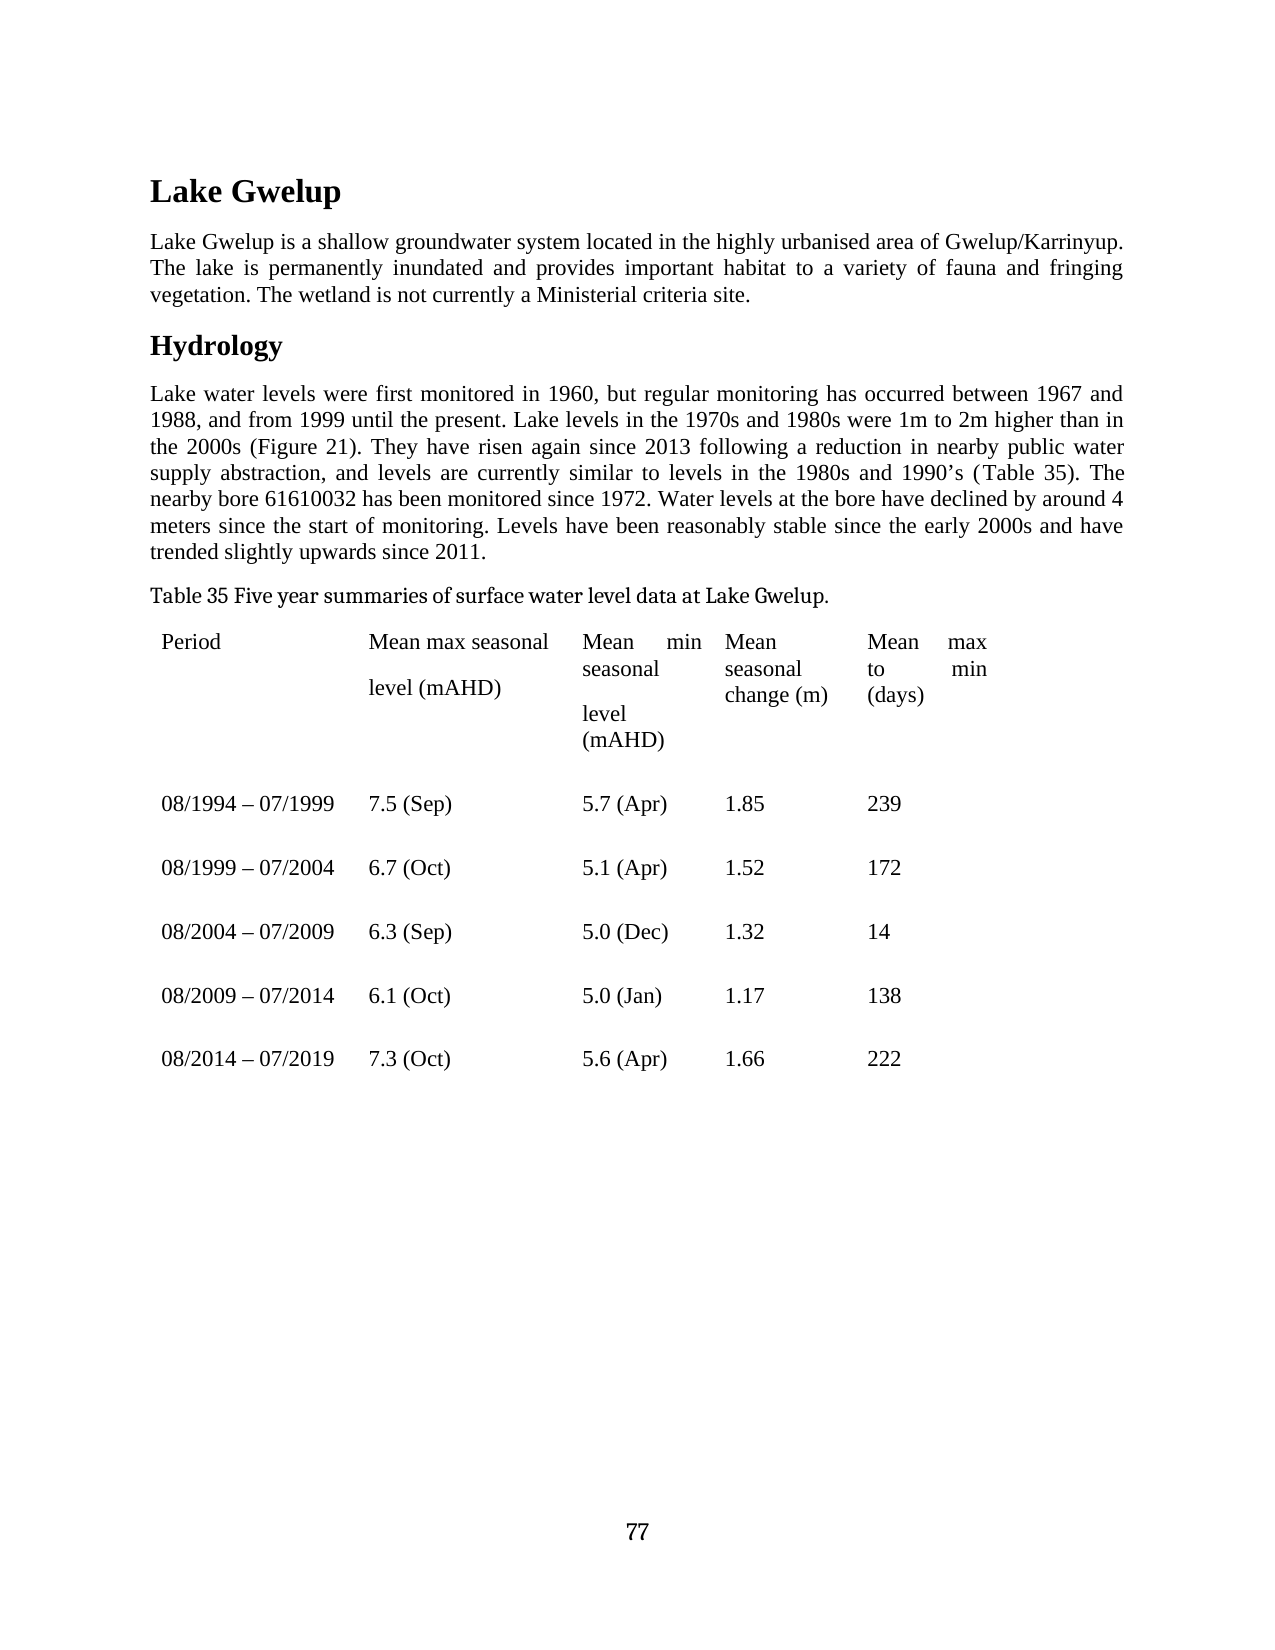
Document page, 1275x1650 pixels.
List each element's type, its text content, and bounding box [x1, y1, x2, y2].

table_cell 1.52 [713, 835, 856, 899]
table_cell 08/2009 – 07/2014 [150, 963, 357, 1027]
table_cell 08/2014 – 07/2019 [150, 1027, 357, 1091]
table_cell 08/1999 – 07/2004 [150, 835, 357, 899]
table_cell 08/1994 – 07/1999 [150, 771, 357, 835]
table_cell 08/2004 – 07/2009 [150, 899, 357, 963]
text Lake Gwelup is a shallow groundwater system located in the highly urbanised area of Gwelup/Karrinyup. The lake is permanently inundated and provides important habitat to a variety of fauna and fringing vegetation. The wetland is not currently a Ministerial criteria site. [150, 228, 1125, 307]
subtitle Hydrology [150, 328, 1125, 361]
table_header Mean min seasonal level (mAHD) [571, 610, 713, 771]
table_cell 5.6 (Apr) [571, 1027, 713, 1091]
table_cell 5.0 (Dec) [571, 899, 713, 963]
table_cell 7.5 (Sep) [357, 771, 571, 835]
table_cell 1.17 [713, 963, 856, 1027]
table_cell 5.1 (Apr) [571, 835, 713, 899]
table_header Period [150, 610, 357, 771]
subtitle Lake Gwelup [150, 171, 1125, 209]
table_cell 239 [856, 771, 998, 835]
table_header Mean seasonal change (m) [713, 610, 856, 771]
table_header Mean max seasonal level (mAHD) [357, 610, 571, 771]
table_cell 6.7 (Oct) [357, 835, 571, 899]
table_cell 222 [856, 1027, 998, 1091]
table_cell 172 [856, 835, 998, 899]
table_cell 7.3 (Oct) [357, 1027, 571, 1091]
table_cell 1.32 [713, 899, 856, 963]
table_cell 5.7 (Apr) [571, 771, 713, 835]
table_cell 138 [856, 963, 998, 1027]
table_cell 6.1 (Oct) [357, 963, 571, 1027]
table_header Mean max to min (days) [856, 610, 998, 771]
table_cell 1.66 [713, 1027, 856, 1091]
table_cell 5.0 (Jan) [571, 963, 713, 1027]
table_cell 14 [856, 899, 998, 963]
table_cell 6.3 (Sep) [357, 899, 571, 963]
table_cell 1.85 [713, 771, 856, 835]
